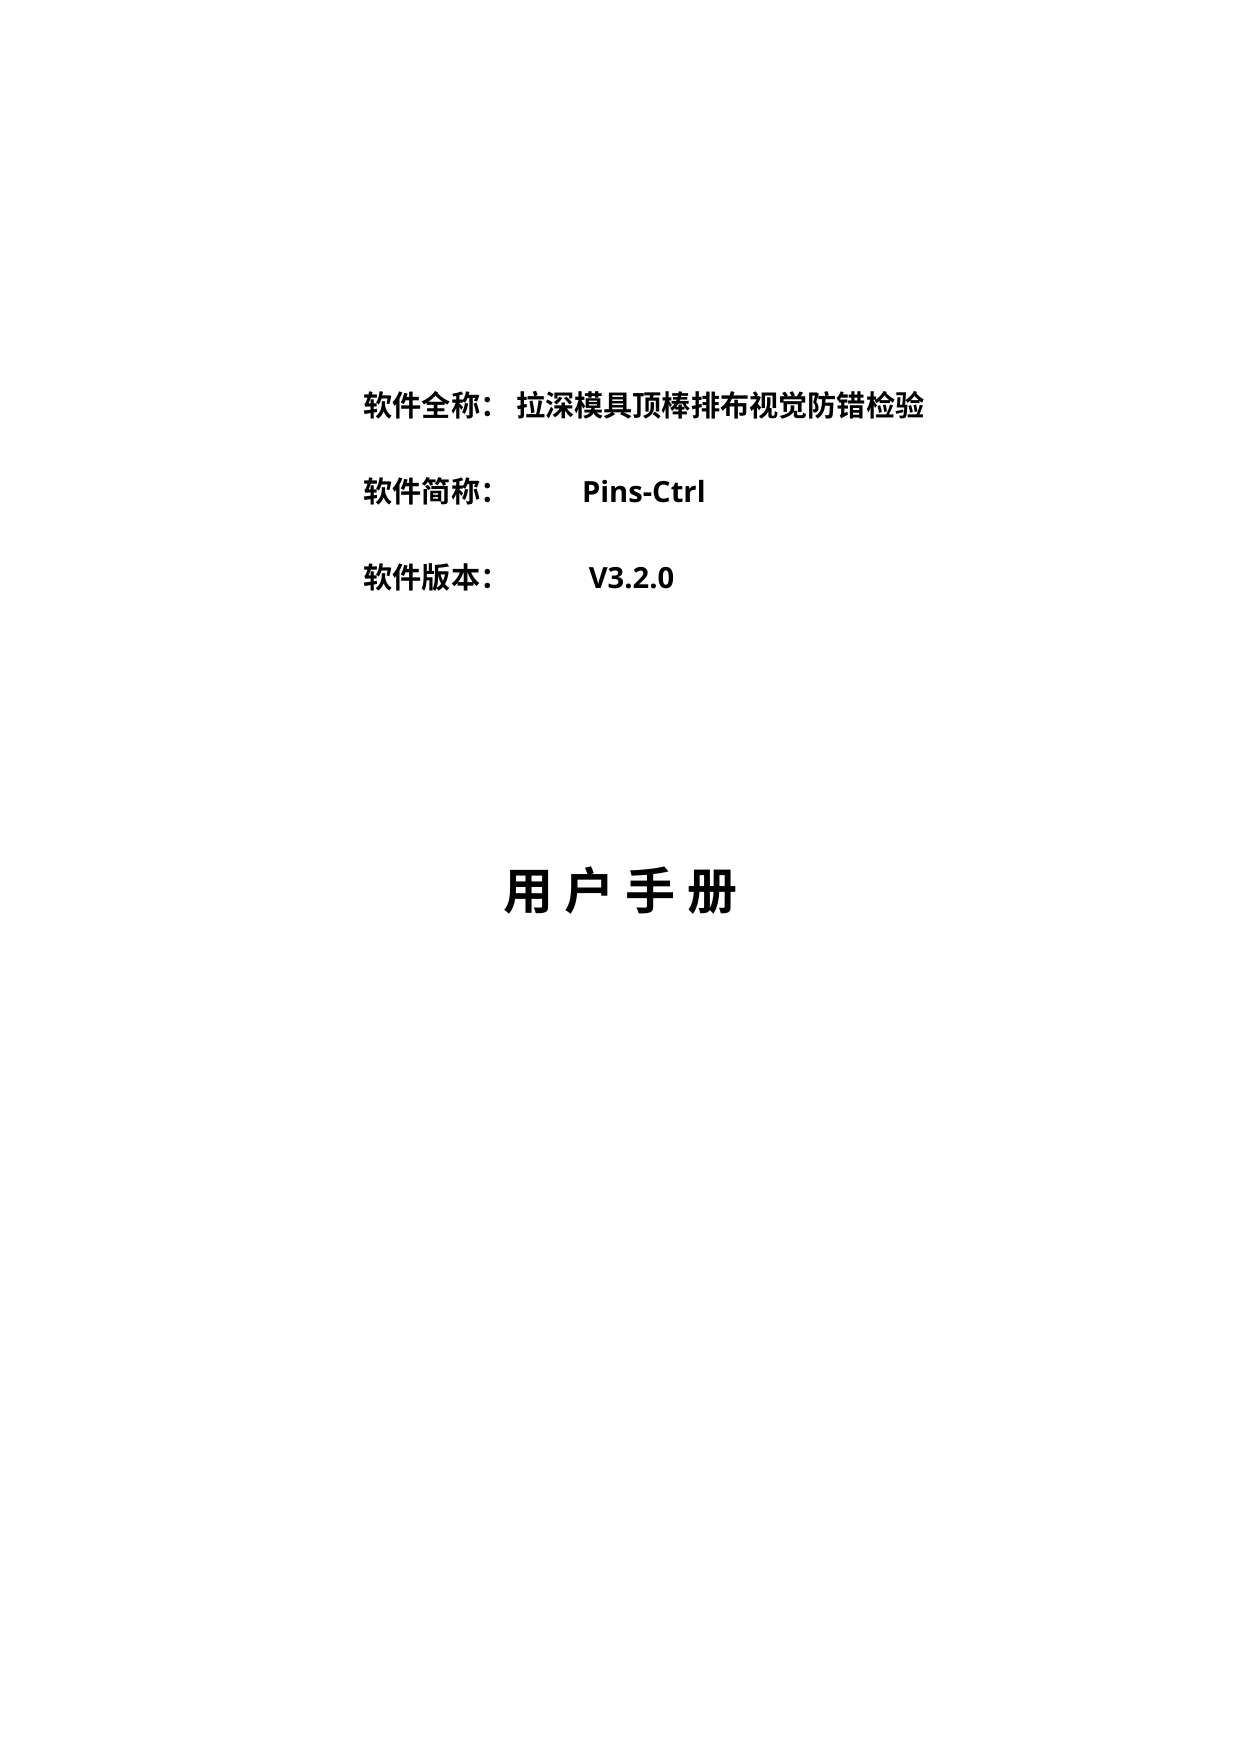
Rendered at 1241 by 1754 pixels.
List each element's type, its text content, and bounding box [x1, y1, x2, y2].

text 软件简称： Pins-Ctrl [187, 457, 1053, 522]
text 软件版本： V3.2.0 [187, 543, 1053, 608]
text 软件全称： 拉深模具顶棒排布视觉防错检验 [187, 371, 1053, 436]
text 用 户 手 册 [187, 839, 1053, 936]
